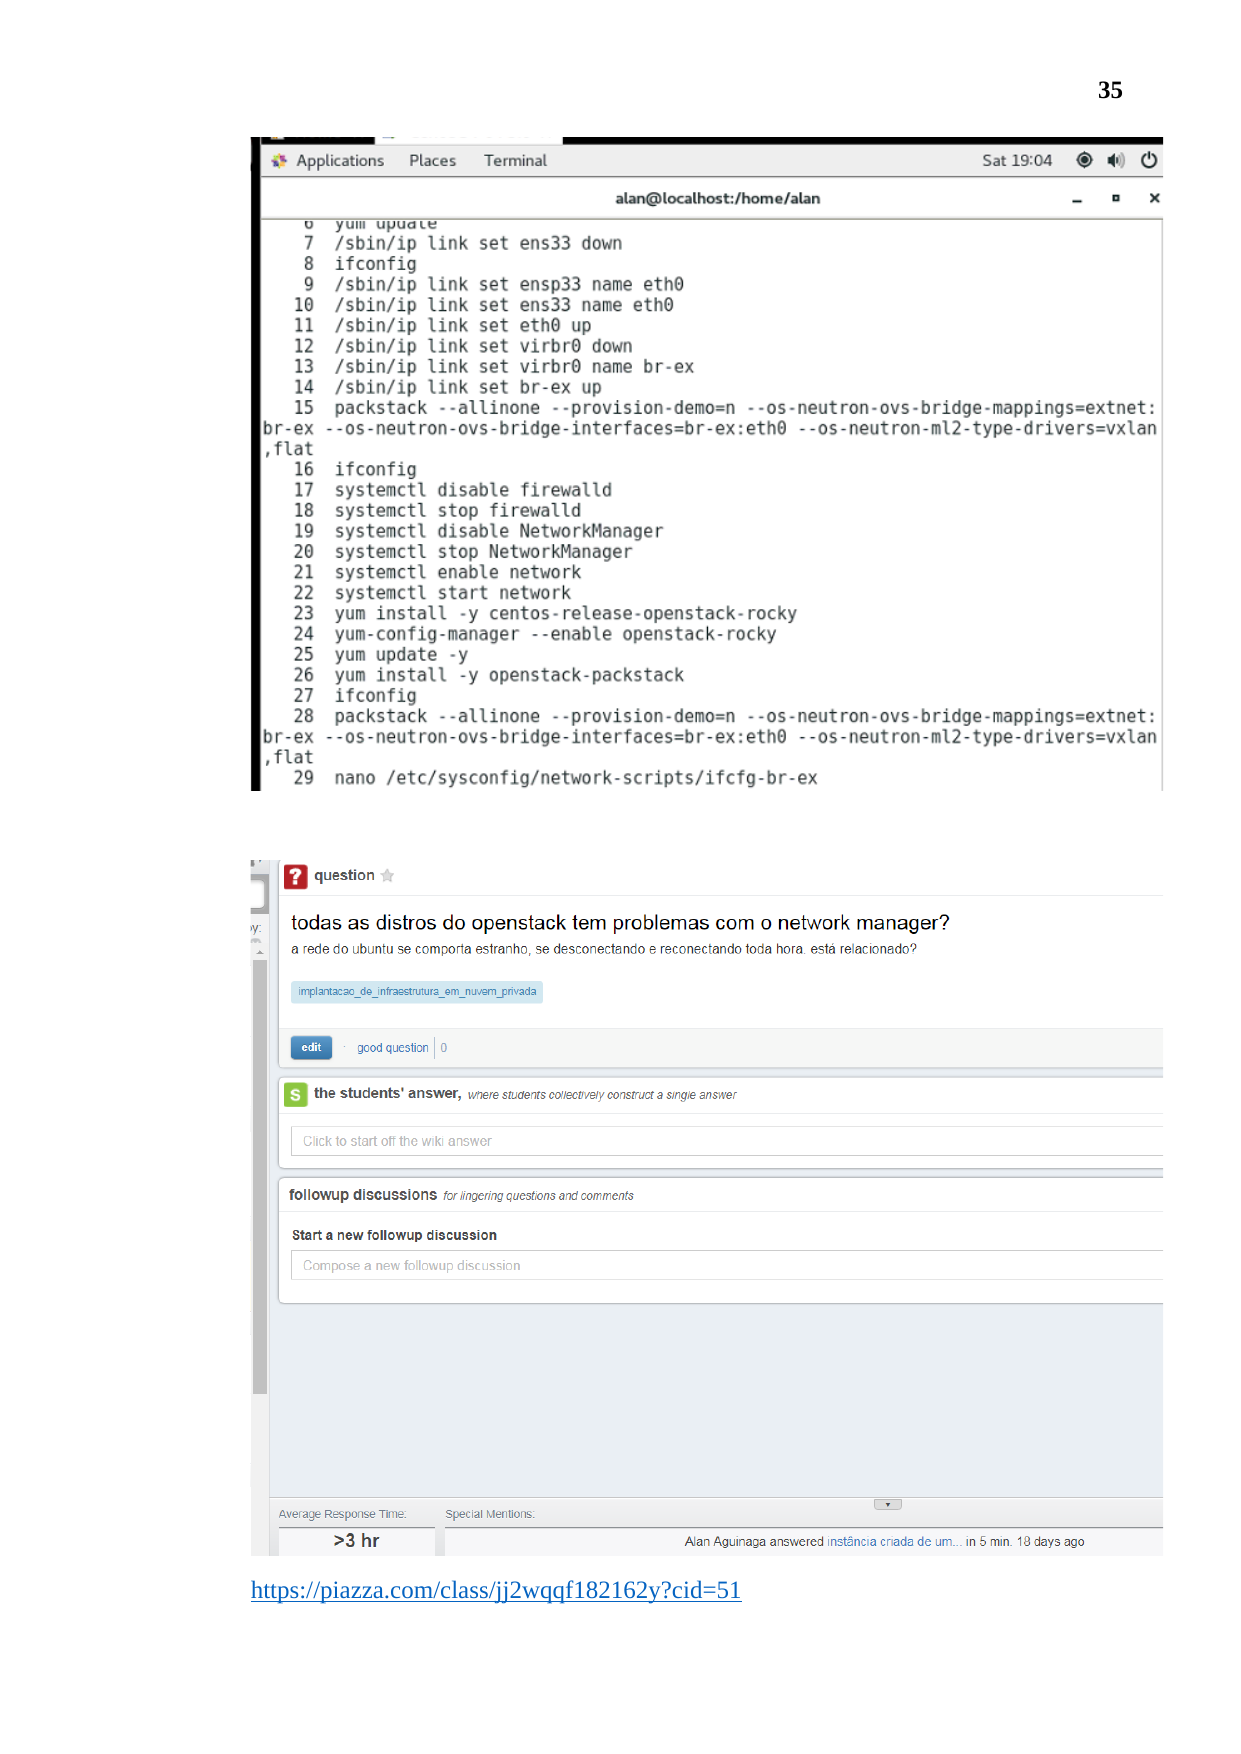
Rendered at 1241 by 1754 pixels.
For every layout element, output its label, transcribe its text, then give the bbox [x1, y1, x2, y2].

picture [250, 137, 1164, 791]
text https://piazza.com/class/jj2wqqf182162y?cid=51 [177, 1576, 1129, 1604]
picture [250, 860, 1164, 1556]
